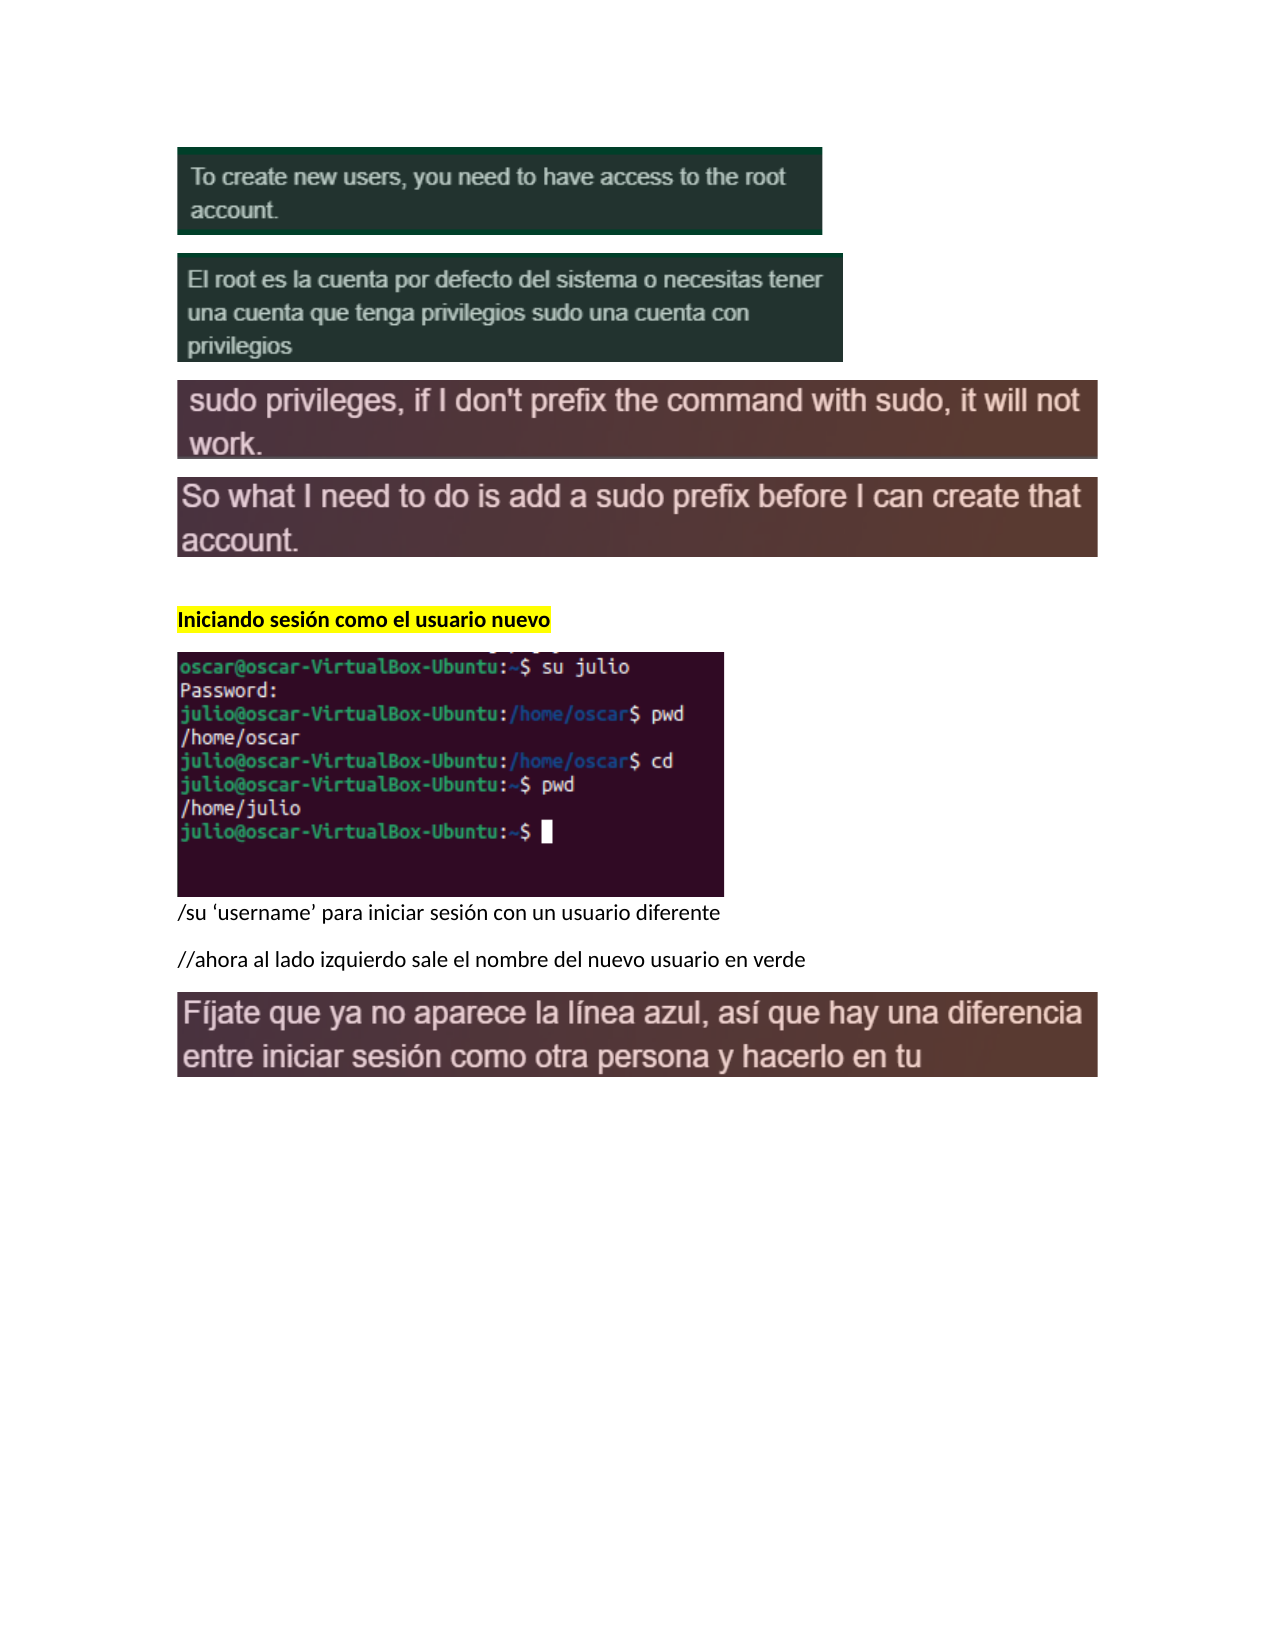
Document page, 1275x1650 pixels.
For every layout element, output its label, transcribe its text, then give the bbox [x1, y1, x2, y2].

text //ahora al lado izquierdo sale el nombre del nuevo usuario en verde [177, 945, 1098, 973]
picture [177, 477, 1098, 557]
picture [177, 380, 1098, 459]
picture [177, 992, 1098, 1077]
picture [177, 253, 843, 362]
picture [177, 652, 725, 897]
picture [177, 147, 823, 235]
text Iniciando sesión como el usuario nuevo [177, 575, 1098, 633]
